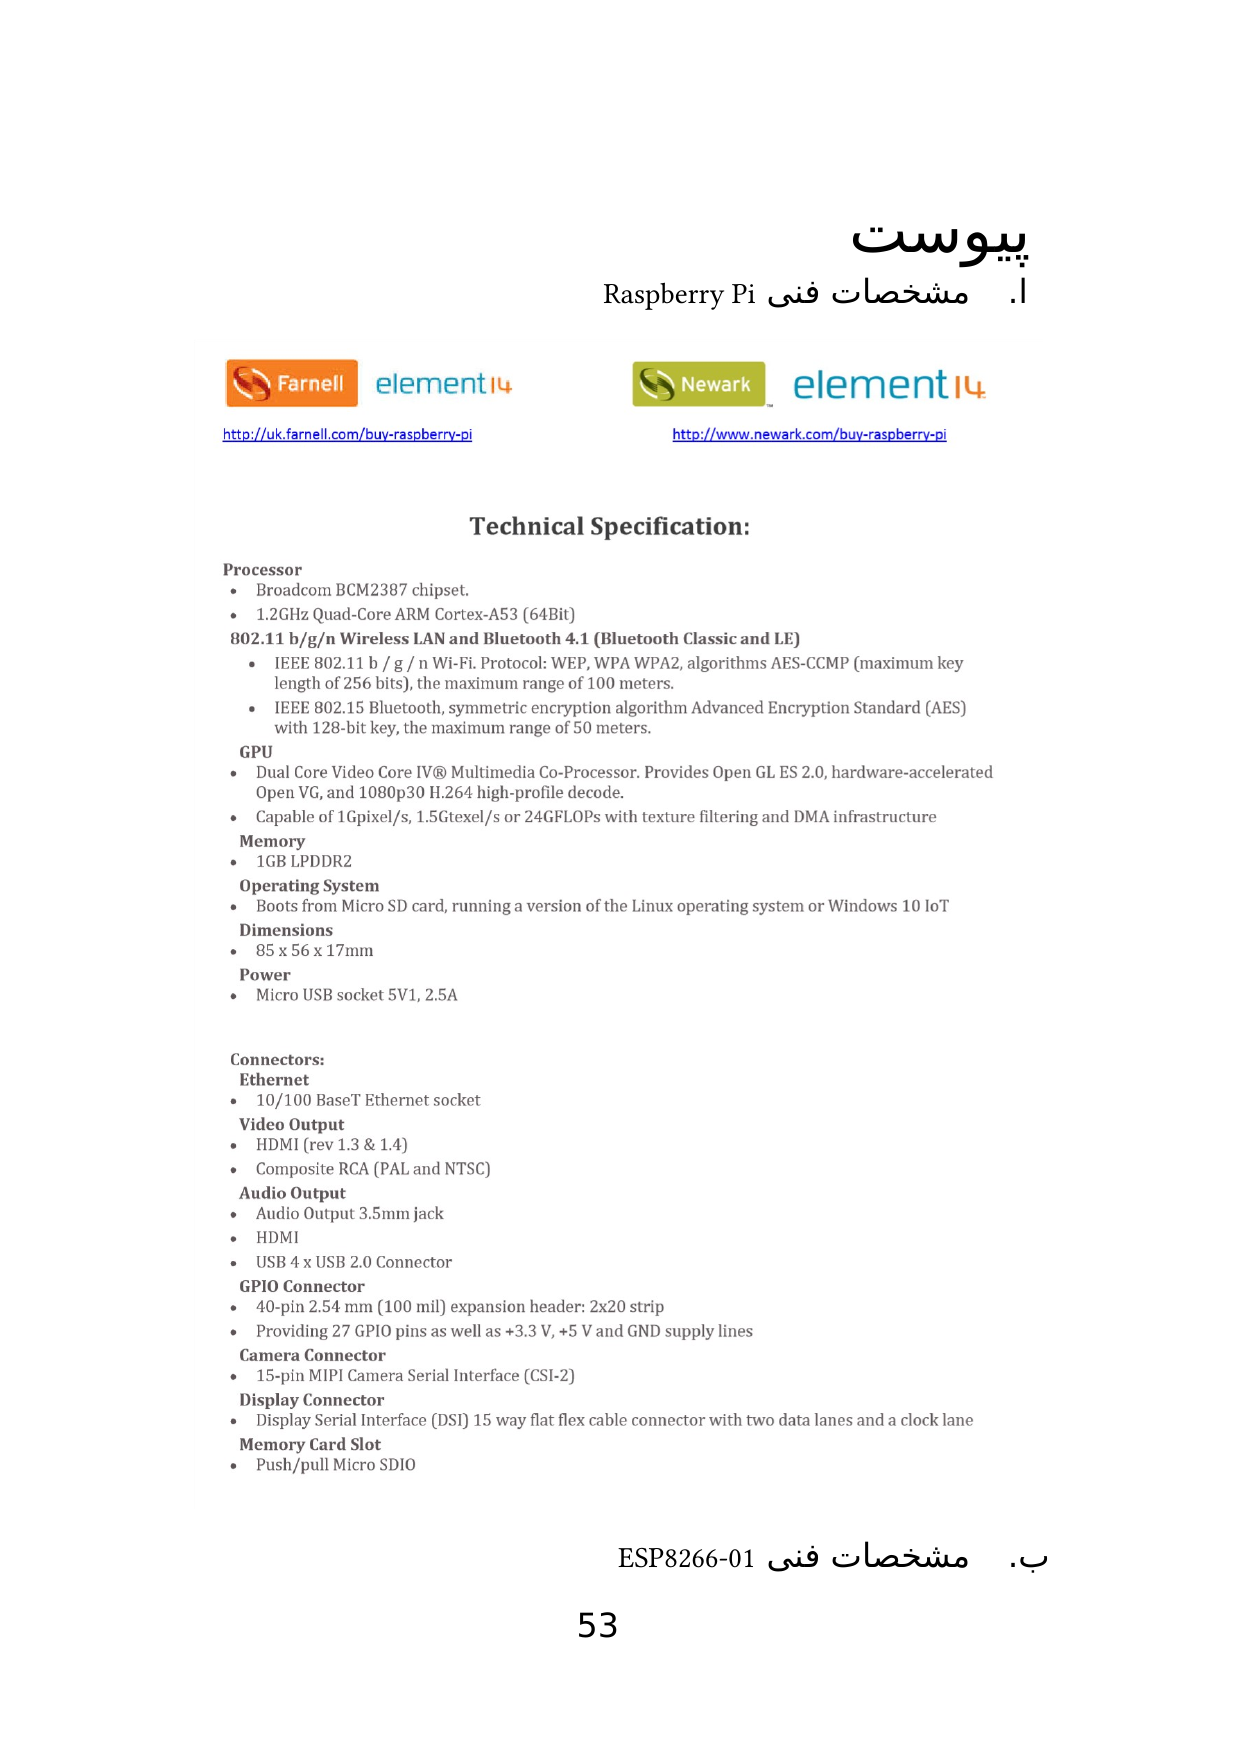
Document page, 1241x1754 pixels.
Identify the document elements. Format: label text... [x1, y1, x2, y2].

picture [194, 339, 1044, 1509]
list مشخصات فنی Raspberry Pi [150, 273, 1008, 311]
subtitle پیوست [150, 194, 1031, 267]
list مشخصات فنی ESP8266-01 [150, 1537, 1008, 1575]
